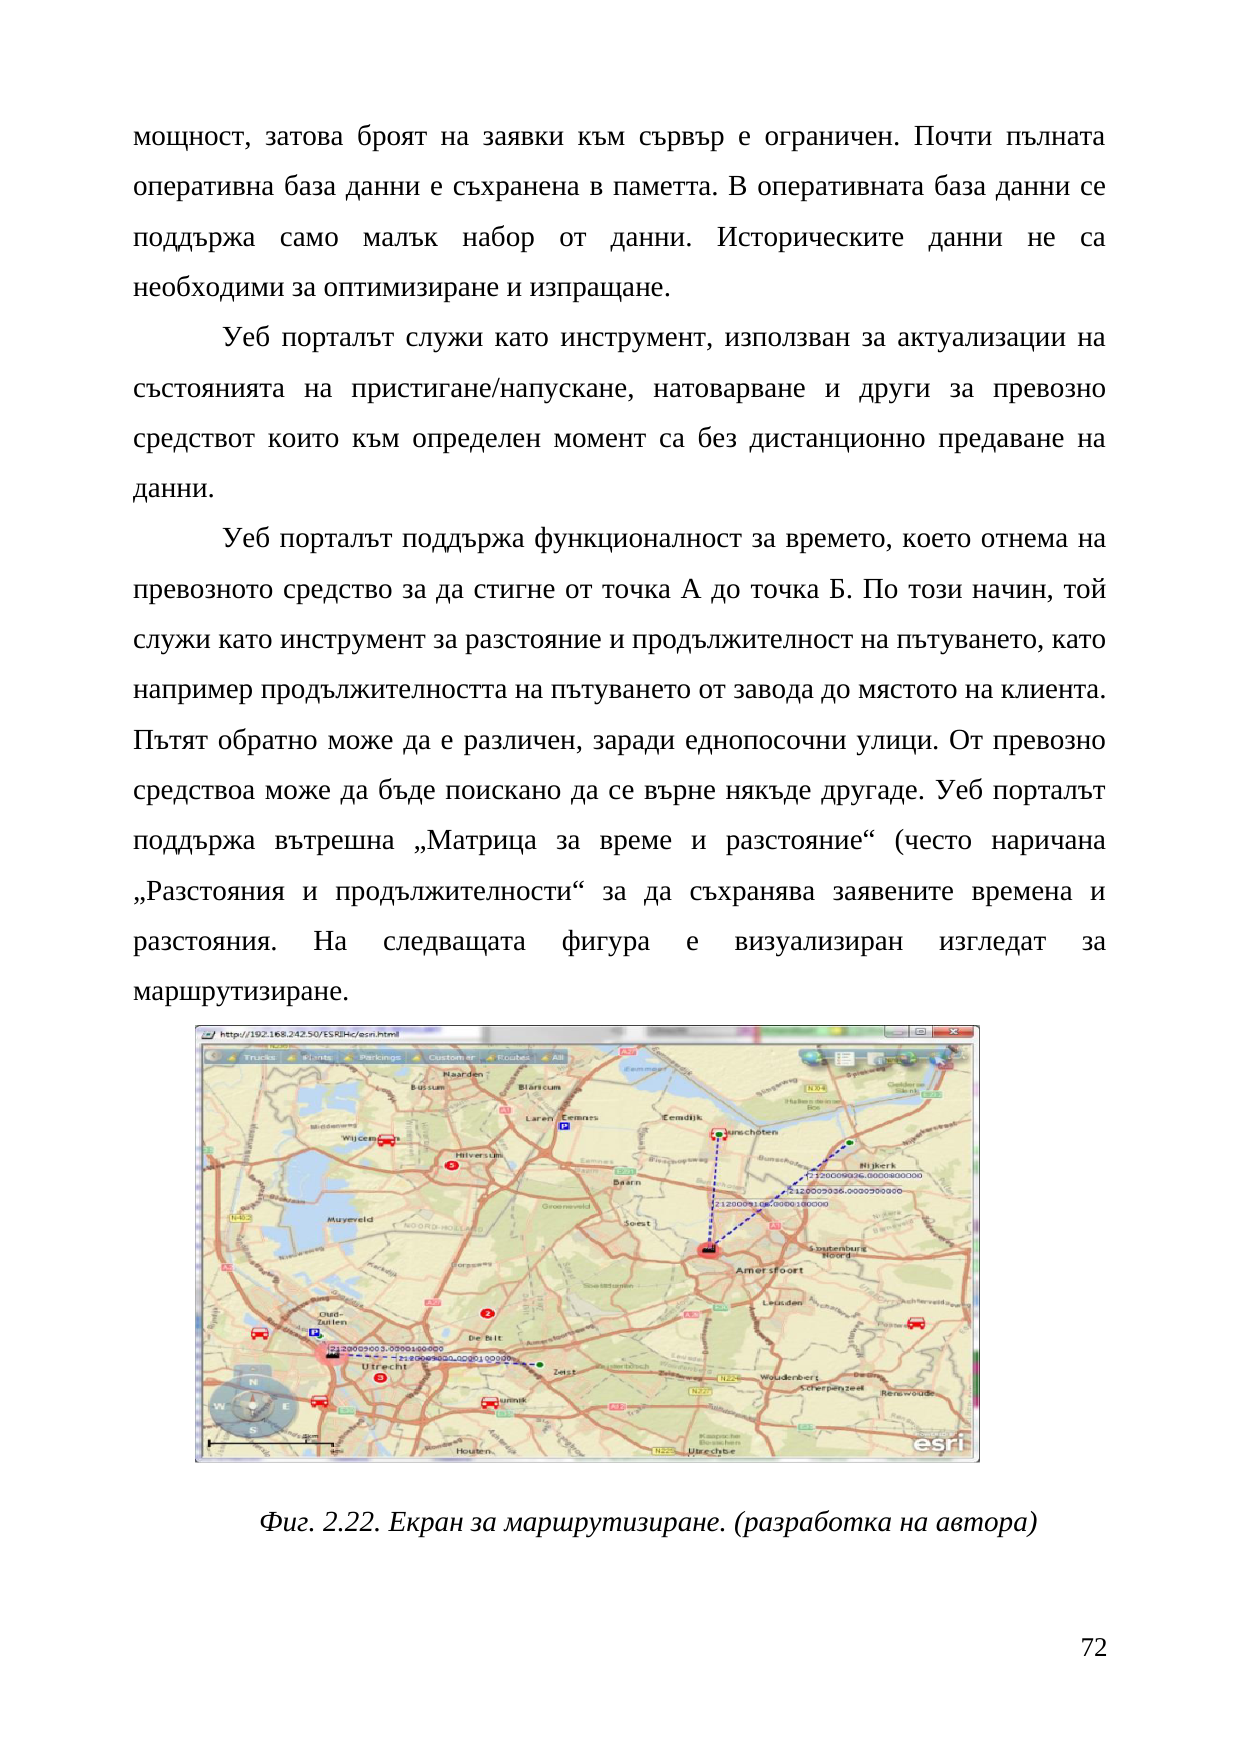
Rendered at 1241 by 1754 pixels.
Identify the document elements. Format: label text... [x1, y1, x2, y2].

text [133, 118, 1107, 303]
title Фиг. 2.22. Екран за маршрутизиране. (разработка на автора) [133, 1504, 1107, 1538]
text Уеб порталът служи като инструмент, използван за актуализации на състоянията на пристигане/напускане, натоварване и други за превозно средствот които към определен момент са без дистанционно предаване на данни. [133, 319, 1107, 504]
text Уеб порталът поддържа функционалност за времето, което отнема на превозното средство за да стигне от точка А до точка Б. По този начин, той служи като инструмент за разстояние и продължителност на пътуването, като например продължителността на пътуването от завода до мястото на клиента. Пътят обратно може да е различен, заради еднопосочни улици. От превозно средствоа може да бъде поискано да се върне някъде другаде. Уеб порталът поддържа вътрешна „Матрица за време и разстояние“ (често наричана „Разстояния и продължителности“ за да съхранява заявените времена и разстояния. На следващата фигура е визуализиран изгледат за маршрутизиране. [133, 521, 1107, 1007]
picture [192, 1023, 985, 1463]
